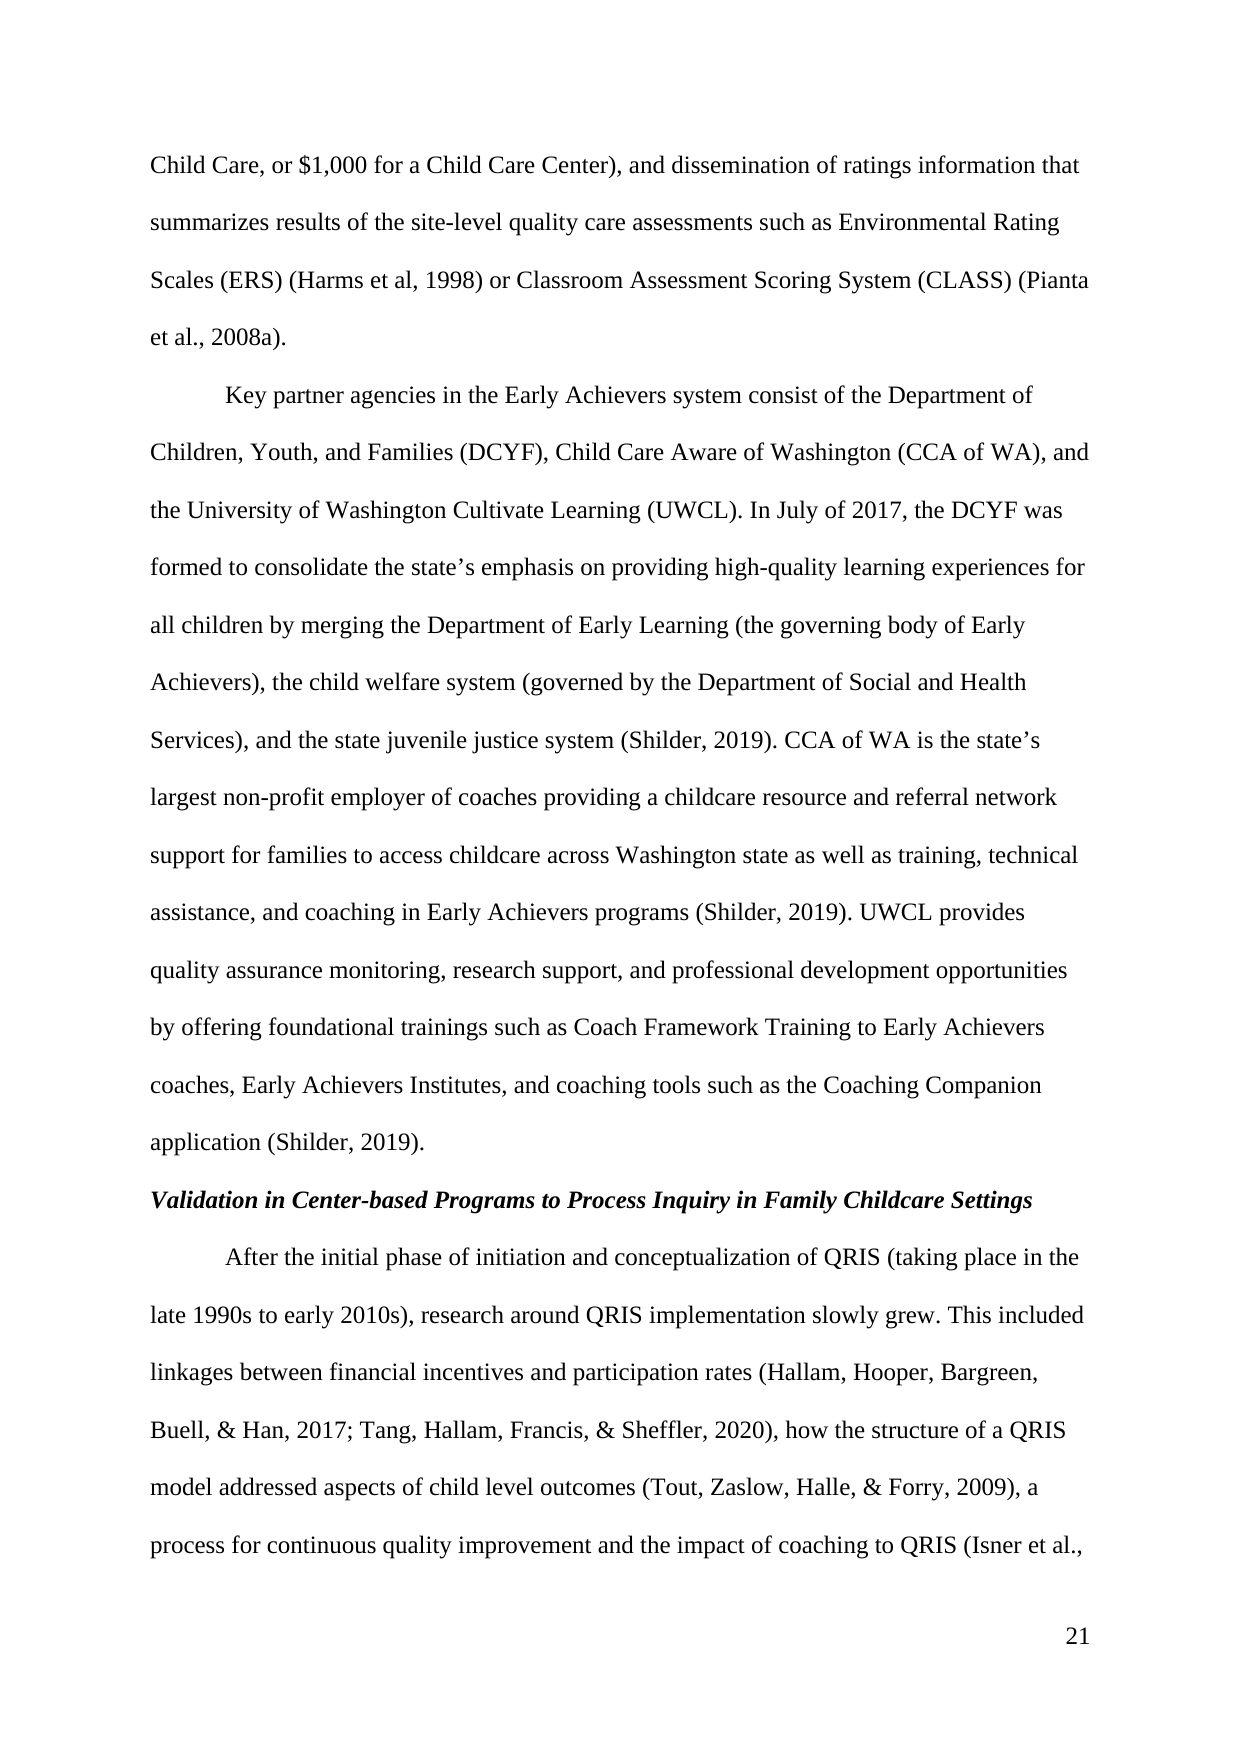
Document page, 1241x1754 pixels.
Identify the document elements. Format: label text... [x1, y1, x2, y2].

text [150, 1242, 1090, 1559]
subtitle Validation in Center-based Programs to Process Inquiry in Family Childcare Settings [150, 1185, 1090, 1214]
text Key partner agencies in the Early Achievers system consist of the Department of Children, Youth, and Families (DCYF), Child Care Aware of Washington (CCA of WA), and the University of Washington Cultivate Learning (UWCL). In July of 2017, the DCYF was formed to consolidate the state’s emphasis on providing high-quality learning experiences for all children by merging the Department of Early Learning (the governing body of Early Achievers), the child welfare system (governed by the Department of Social and Health Services), and the state juvenile justice system (Shilder, 2019). CCA of WA is the state’s largest non-profit employer of coaches providing a childcare resource and referral network support for families to access childcare across Washington state as well as training, technical assistance, and coaching in Early Achievers programs (Shilder, 2019). UWCL provides quality assurance monitoring, research support, and professional development opportunities by offering foundational trainings such as Coach Framework Training to Early Achievers coaches, Early Achievers Institutes, and coaching tools such as the Coaching Companion application (Shilder, 2019). [150, 380, 1090, 1156]
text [150, 150, 1090, 351]
